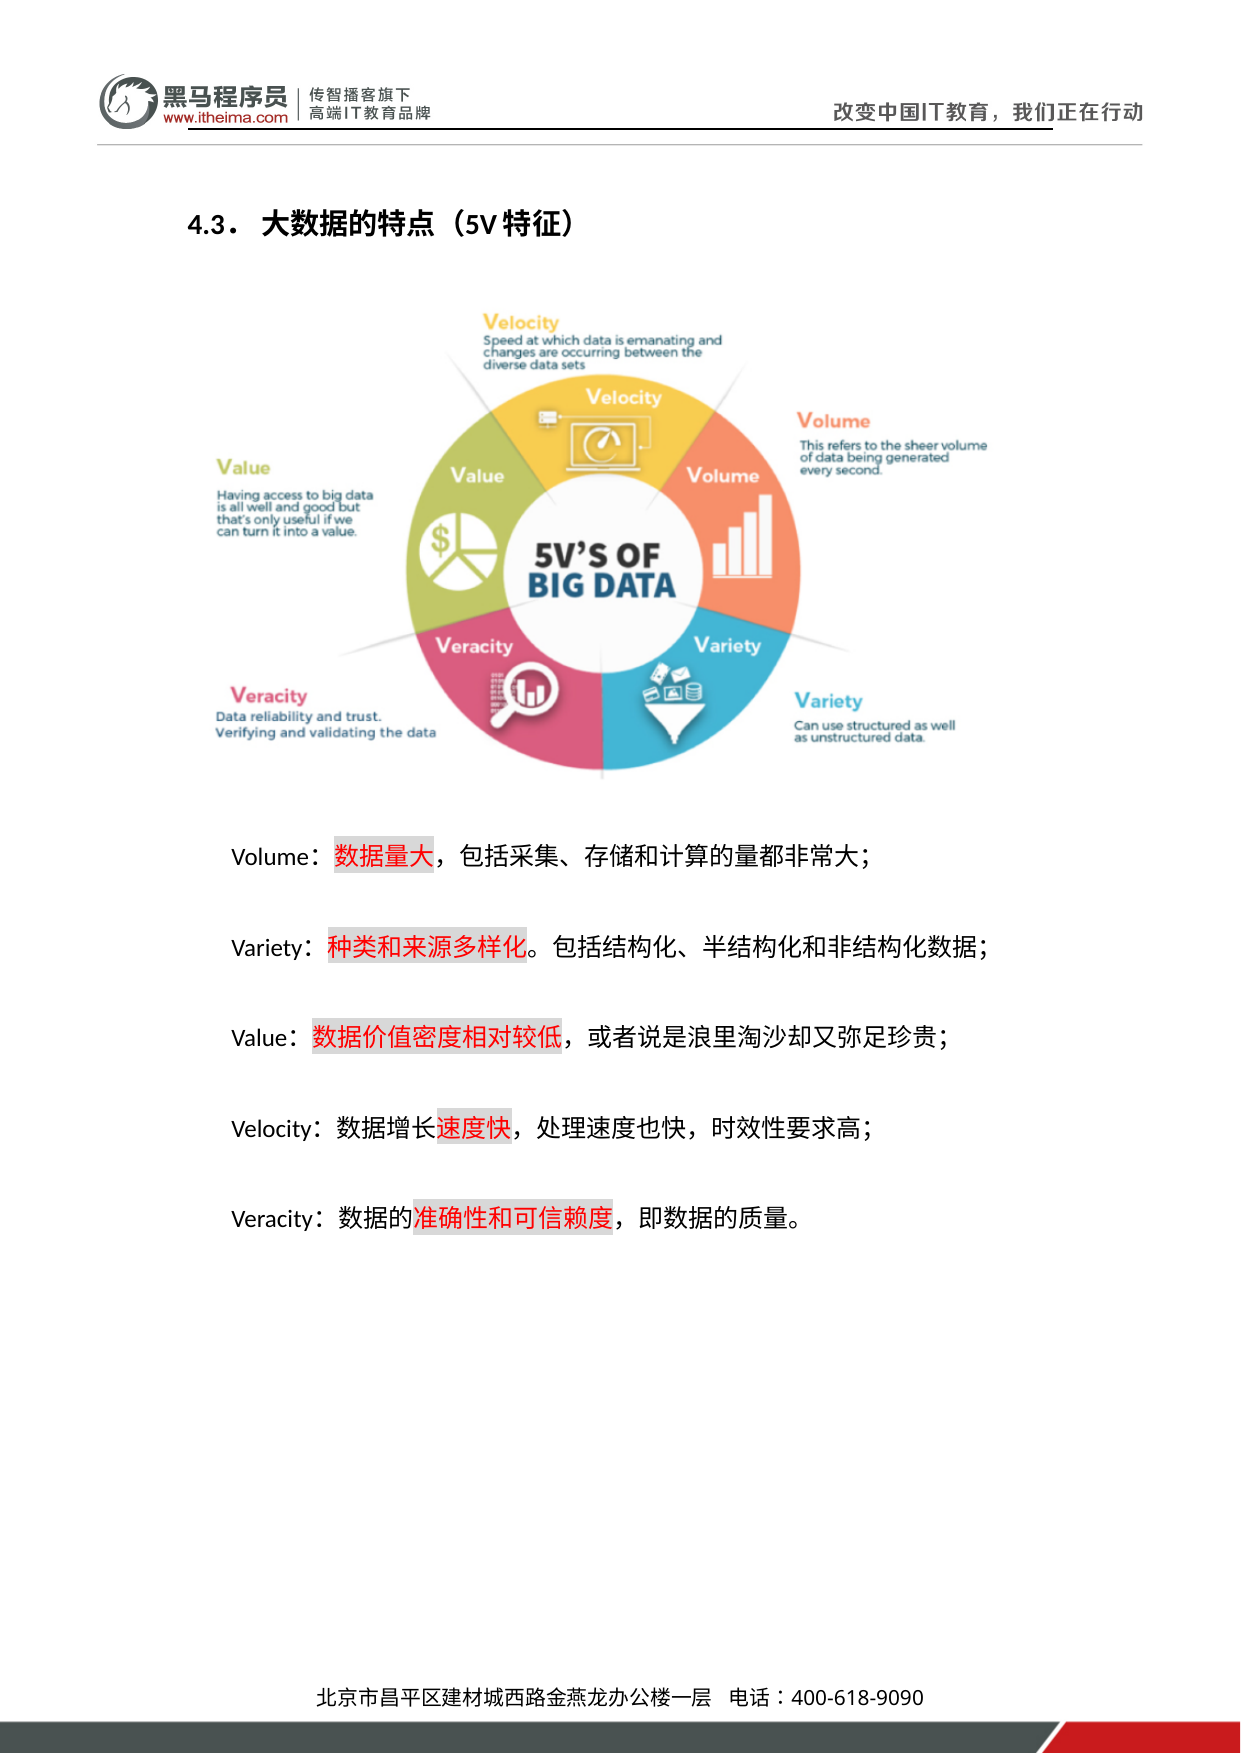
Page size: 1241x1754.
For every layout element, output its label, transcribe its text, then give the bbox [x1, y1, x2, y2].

text Value：数据价值密度相对较低，或者说是浪里淘沙却又弥足珍贵； [187, 1003, 1053, 1068]
subtitle 大数据的特点（5V特征） [187, 189, 1053, 254]
text Variety：种类和来源多样化。包括结构化、半结构化和非结构化数据； [187, 913, 1053, 978]
text Volume：数据量大，包括采集、存储和计算的量都非常大； [187, 822, 1053, 887]
picture [0, 3, 1241, 153]
picture [0, 1662, 1241, 1753]
text Veracity：数据的准确性和可信赖度，即数据的质量。 [187, 1184, 1053, 1249]
picture [187, 281, 1053, 786]
text Velocity：数据增长速度快，处理速度也快，时效性要求高； [187, 1094, 1053, 1159]
